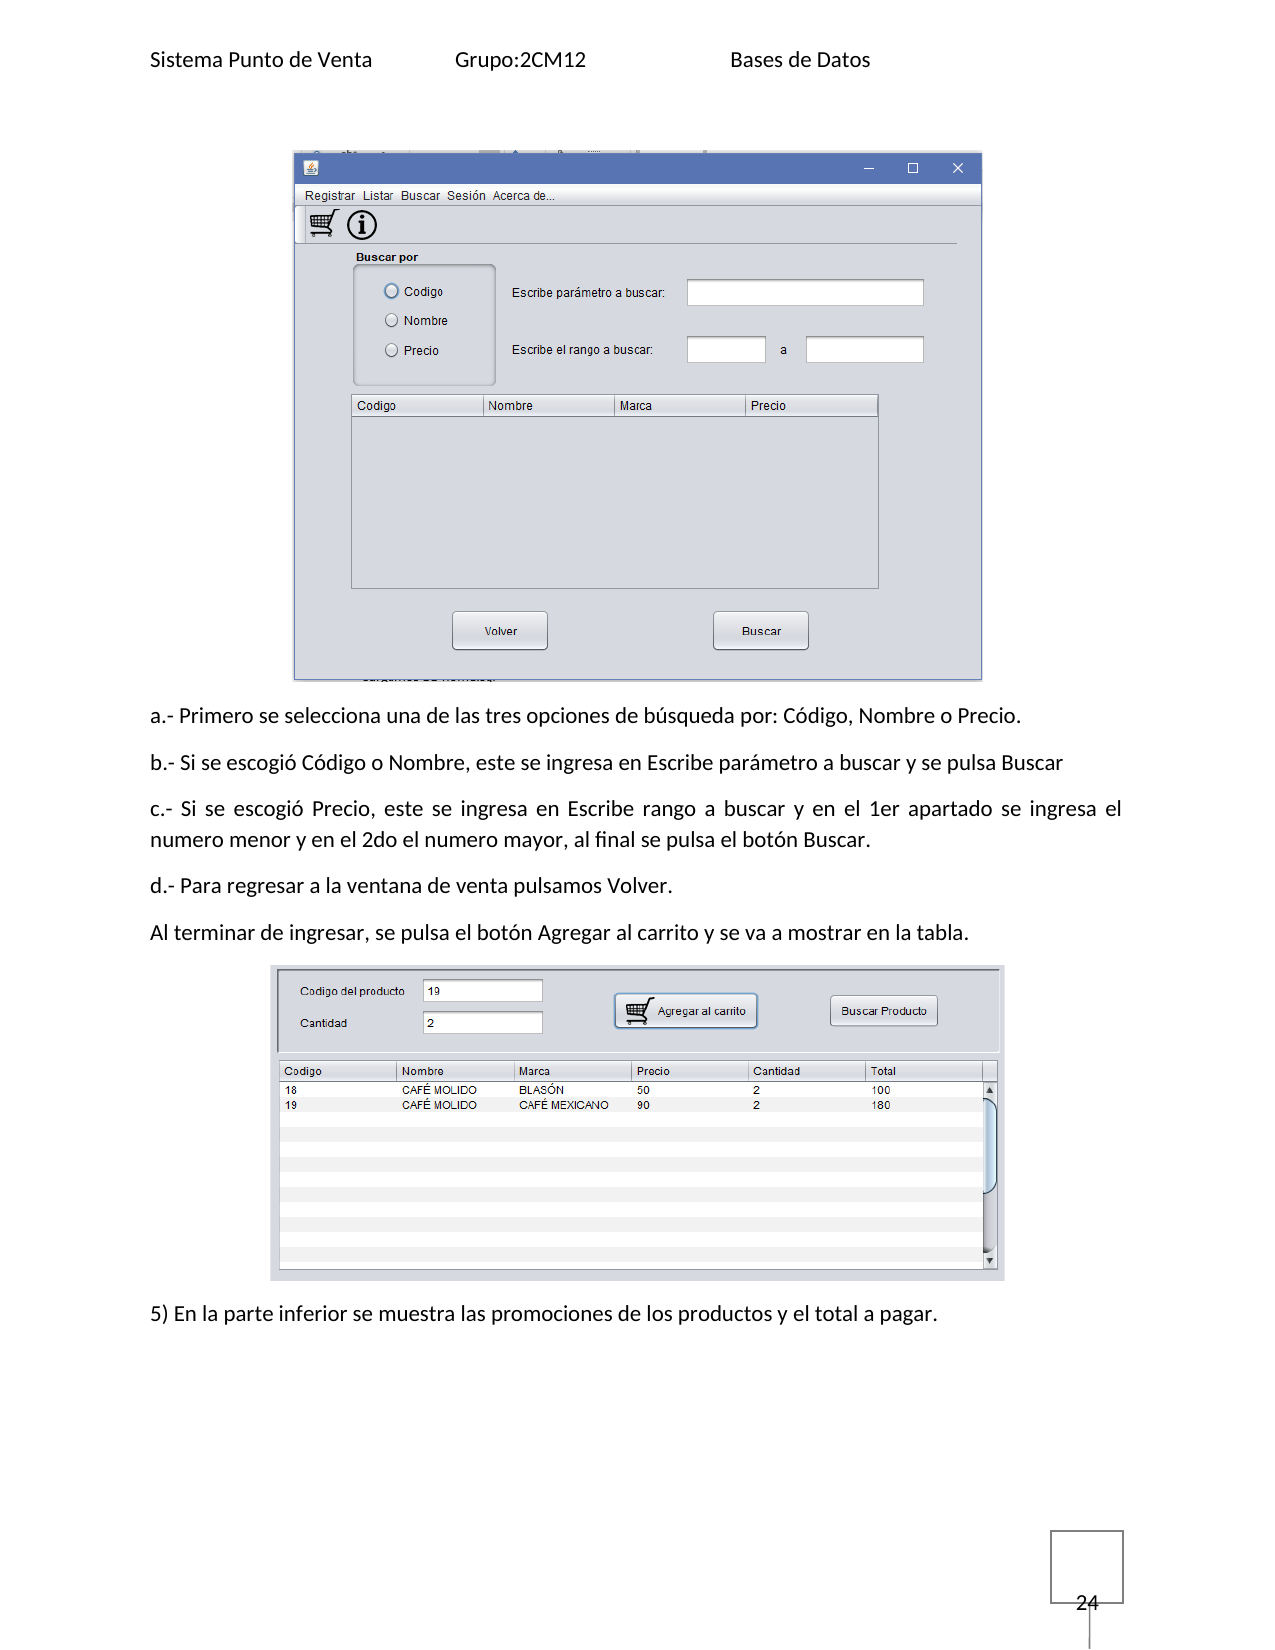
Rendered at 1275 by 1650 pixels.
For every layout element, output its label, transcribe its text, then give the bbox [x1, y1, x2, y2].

text c.- Si se escogió Precio, este se ingresa en Escribe rango a buscar y en el 1er apartado se ingresa el numero menor y en el 2do el numero mayor, al final se pulsa el botón Buscar. [150, 794, 1125, 853]
text b.- Si se escogió Código o Nombre, este se ingresa en Escribe parámetro a buscar y se pulsa Buscar [150, 748, 1125, 776]
text a.- Primero se selecciona una de las tres opciones de búsqueda por: Código, Nombre o Precio. [150, 701, 1125, 729]
text 5) En la parte inferior se muestra las promociones de los productos y el total a pagar. [150, 1299, 1125, 1327]
picture [270, 965, 1005, 1281]
text Al terminar de ingresar, se pulsa el botón Agregar al carrito y se va a mostrar en la tabla. [150, 918, 1125, 946]
picture [292, 150, 983, 682]
text d.- Para regresar a la ventana de venta pulsamos Volver. [150, 872, 1125, 899]
